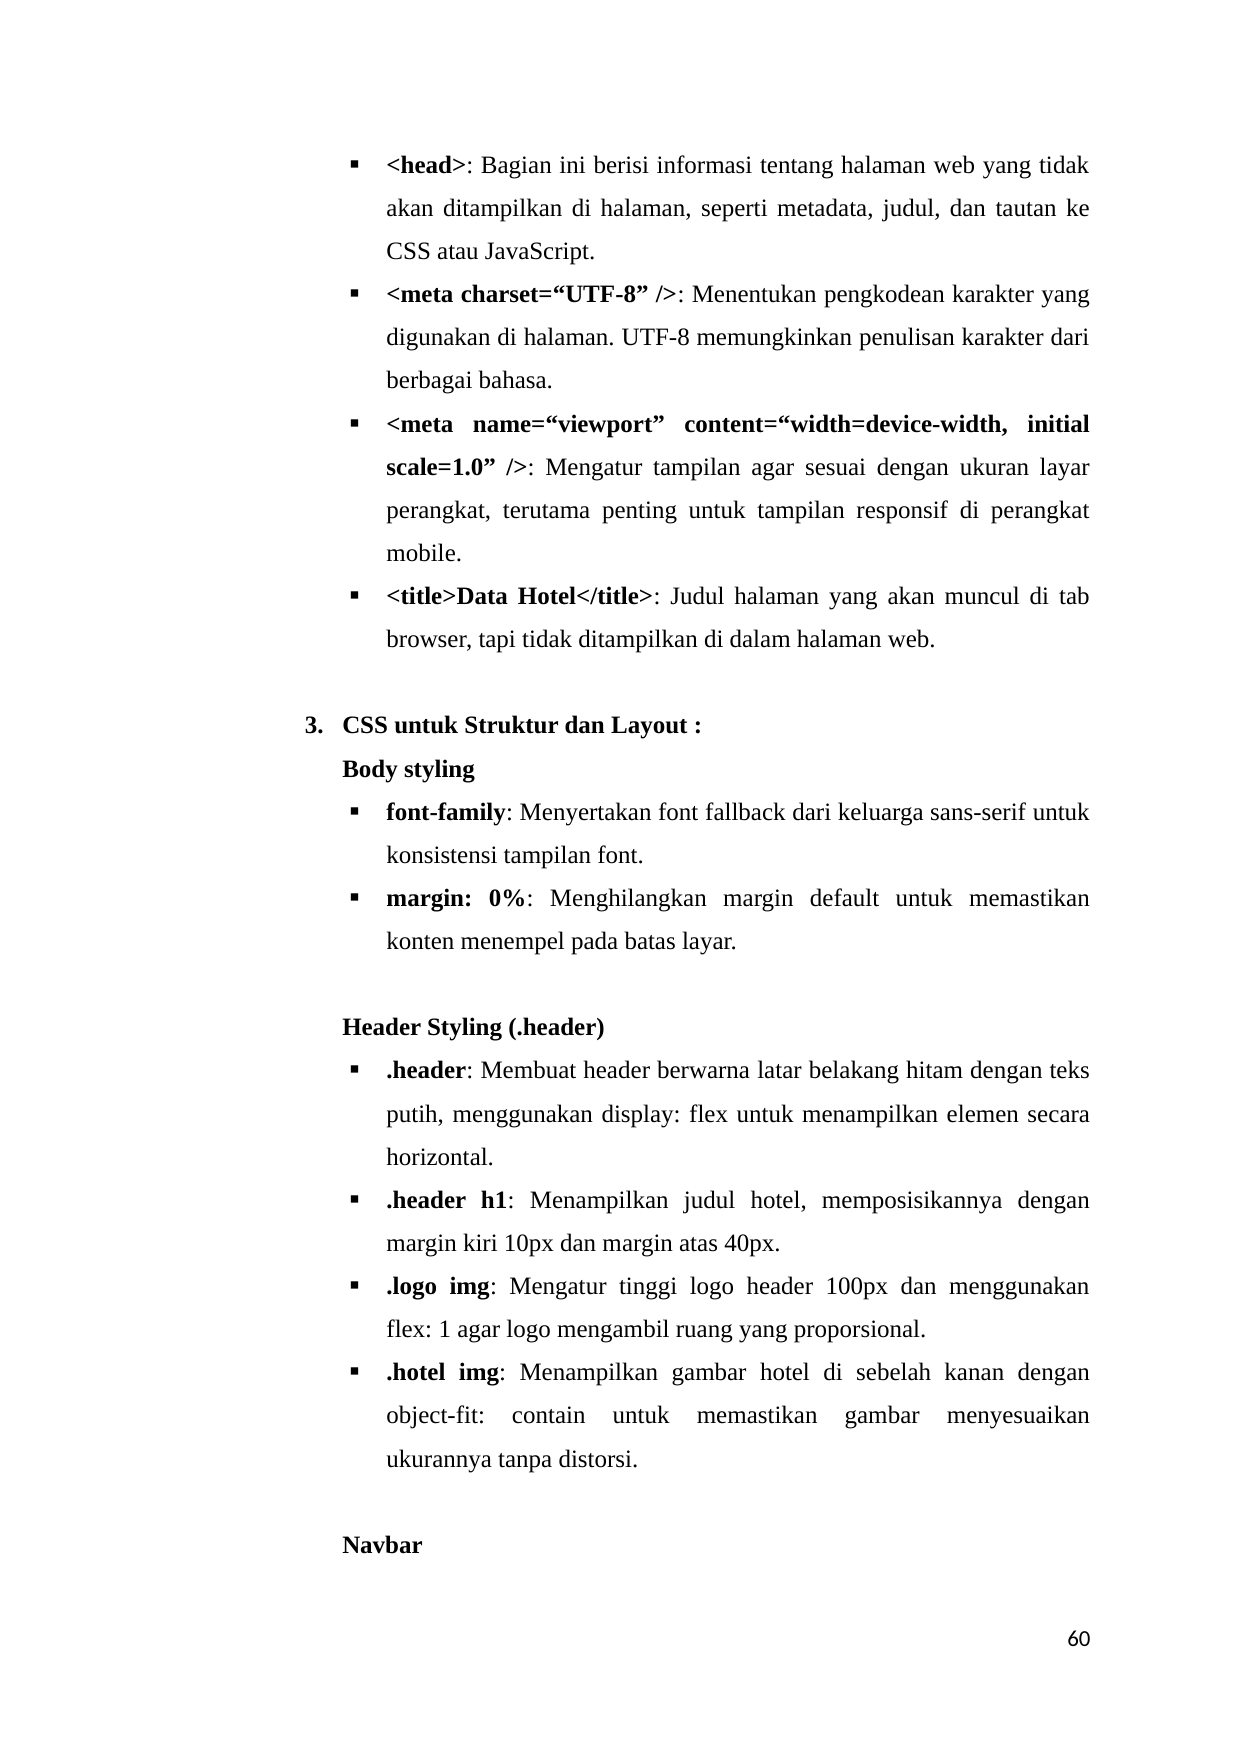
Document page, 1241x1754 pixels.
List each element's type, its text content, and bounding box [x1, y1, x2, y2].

list font-family: Menyertakan font fallback dari keluarga sans-serif untuk konsistensi tampilan font. [349, 797, 1090, 869]
list .logo img: Mengatur tinggi logo header 100px dan menggunakan flex: 1 agar logo mengambil ruang yang proporsional. [349, 1271, 1090, 1343]
list margin: 0%: Menghilangkan margin default untuk memastikan konten menempel pada batas layar. [349, 883, 1090, 955]
list Header Styling (.header) [342, 1012, 1090, 1041]
list <meta charset=“UTF-8” />: Menentukan pengkodean karakter yang digunakan di halaman. UTF-8 memungkinkan penulisan karakter dari berbagai bahasa. [349, 279, 1090, 394]
list Navbar [342, 1530, 1090, 1559]
list CSS untuk Struktur dan Layout : [304, 711, 1090, 739]
list Body styling [342, 754, 1090, 782]
list .hotel img: Menampilkan gambar hotel di sebelah kanan dengan object-fit: contain untuk memastikan gambar menyesuaikan ukurannya tanpa distorsi. [349, 1357, 1090, 1472]
list <title>Data Hotel</title>: Judul halaman yang akan muncul di tab browser, tapi tidak ditampilkan di dalam halaman web. [349, 581, 1090, 653]
list <head>: Bagian ini berisi informasi tentang halaman web yang tidak akan ditampilkan di halaman, seperti metadata, judul, dan tautan ke CSS atau JavaScript. [349, 150, 1090, 265]
list .header h1: Menampilkan judul hotel, memposisikannya dengan margin kiri 10px dan margin atas 40px. [349, 1185, 1090, 1257]
list <meta name=“viewport” content=“width=device-width, initial scale=1.0” />: Mengatur tampilan agar sesuai dengan ukuran layar perangkat, terutama penting untuk tampilan responsif di perangkat mobile. [349, 409, 1090, 567]
list .header: Membuat header berwarna latar belakang hitam dengan teks putih, menggunakan display: flex untuk menampilkan elemen secara horizontal. [349, 1056, 1090, 1171]
